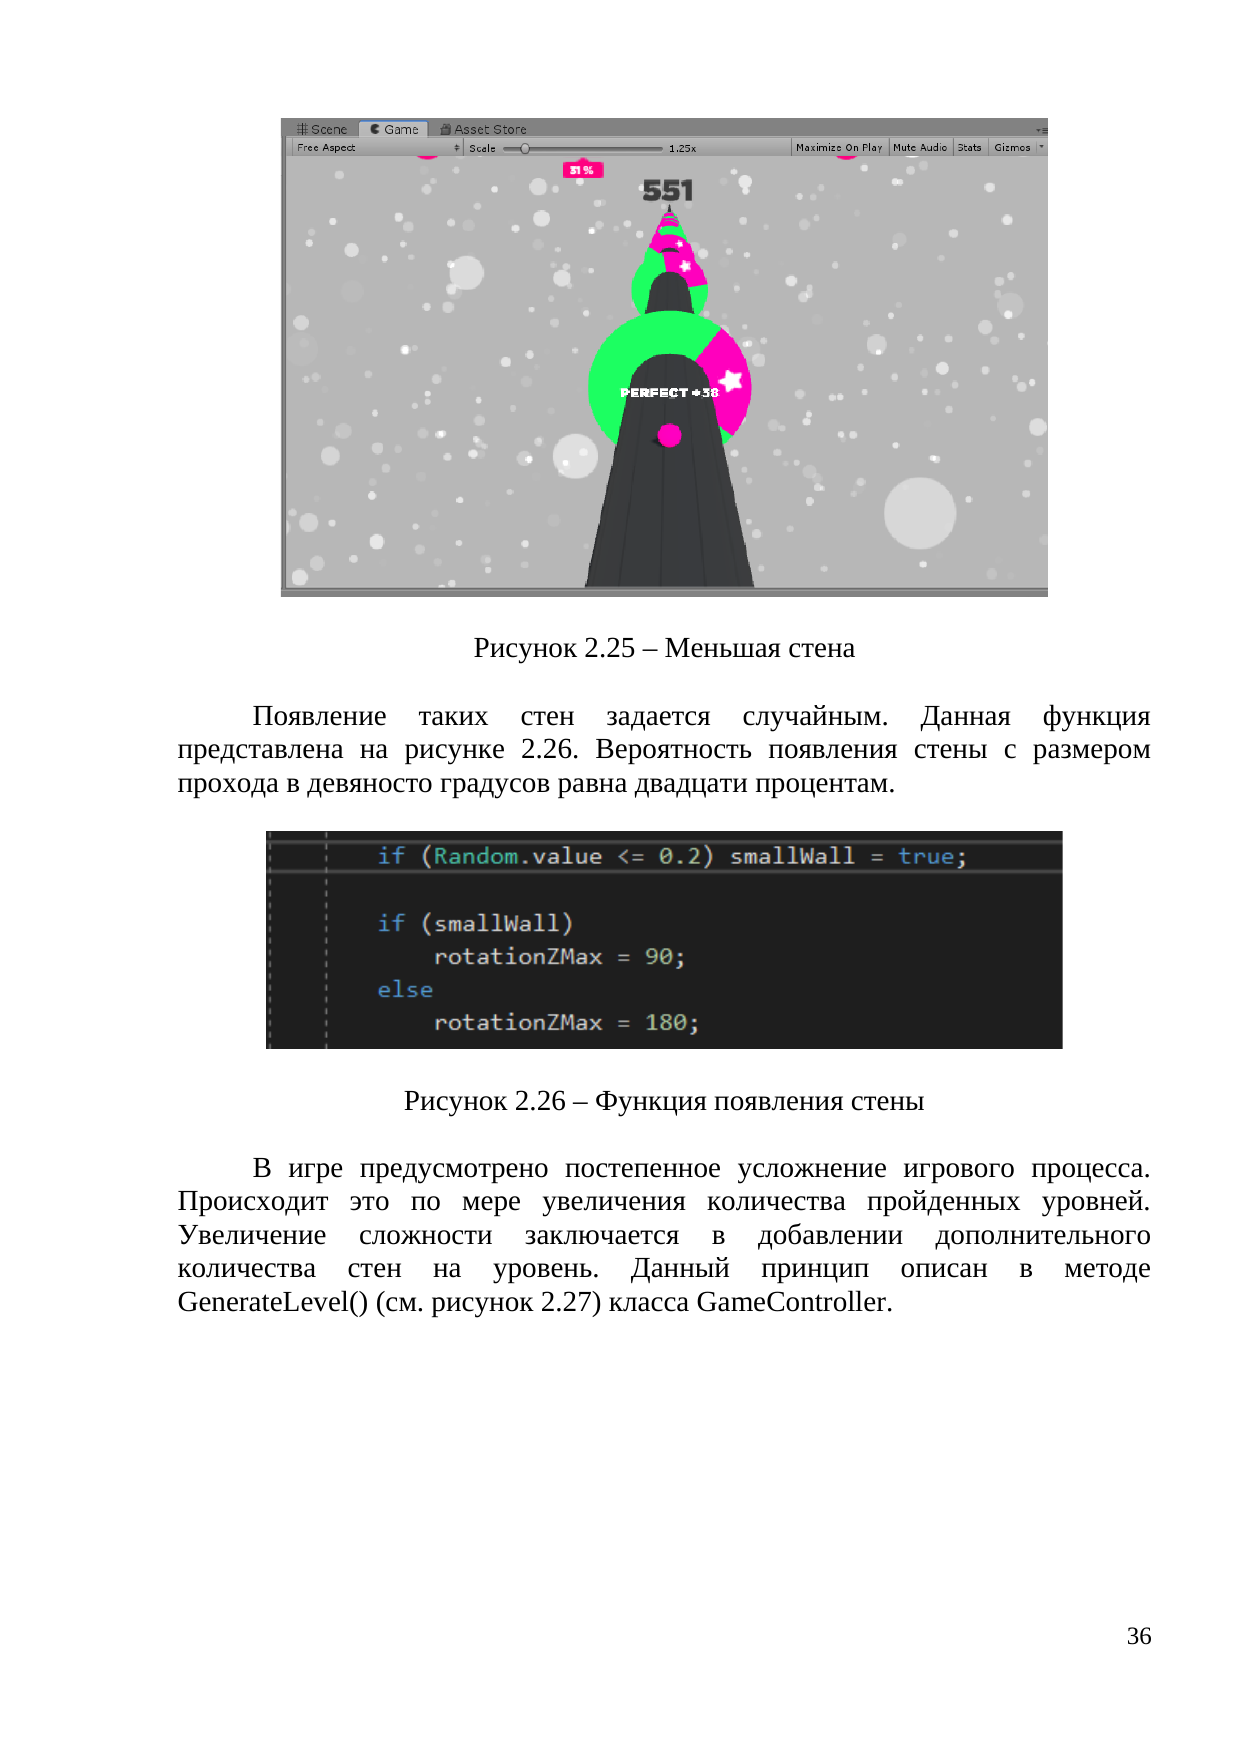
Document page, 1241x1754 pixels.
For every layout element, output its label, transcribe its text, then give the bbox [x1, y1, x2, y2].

text Появление таких стен задается случайным. Данная функция представлена на рисунке 2.26. Вероятность появления стены с размером прохода в девяносто градусов равна двадцати процентам. [177, 698, 1152, 798]
text Рисунок 2.26 – Функция появления стены [177, 1083, 1152, 1116]
picture [266, 831, 1063, 1049]
picture [280, 118, 1048, 597]
text Рисунок 2.25 – Меньшая стена [177, 631, 1152, 664]
text В игре предусмотрено постепенное усложнение игрового процесса. Происходит это по мере увеличения количества пройденных уровней. Увеличение сложности заключается в добавлении дополнительного количества стен на уровень. Данный принцип описан в методе GenerateLevel() (см. рисунок 2.27) класса GameController. [177, 1150, 1152, 1317]
